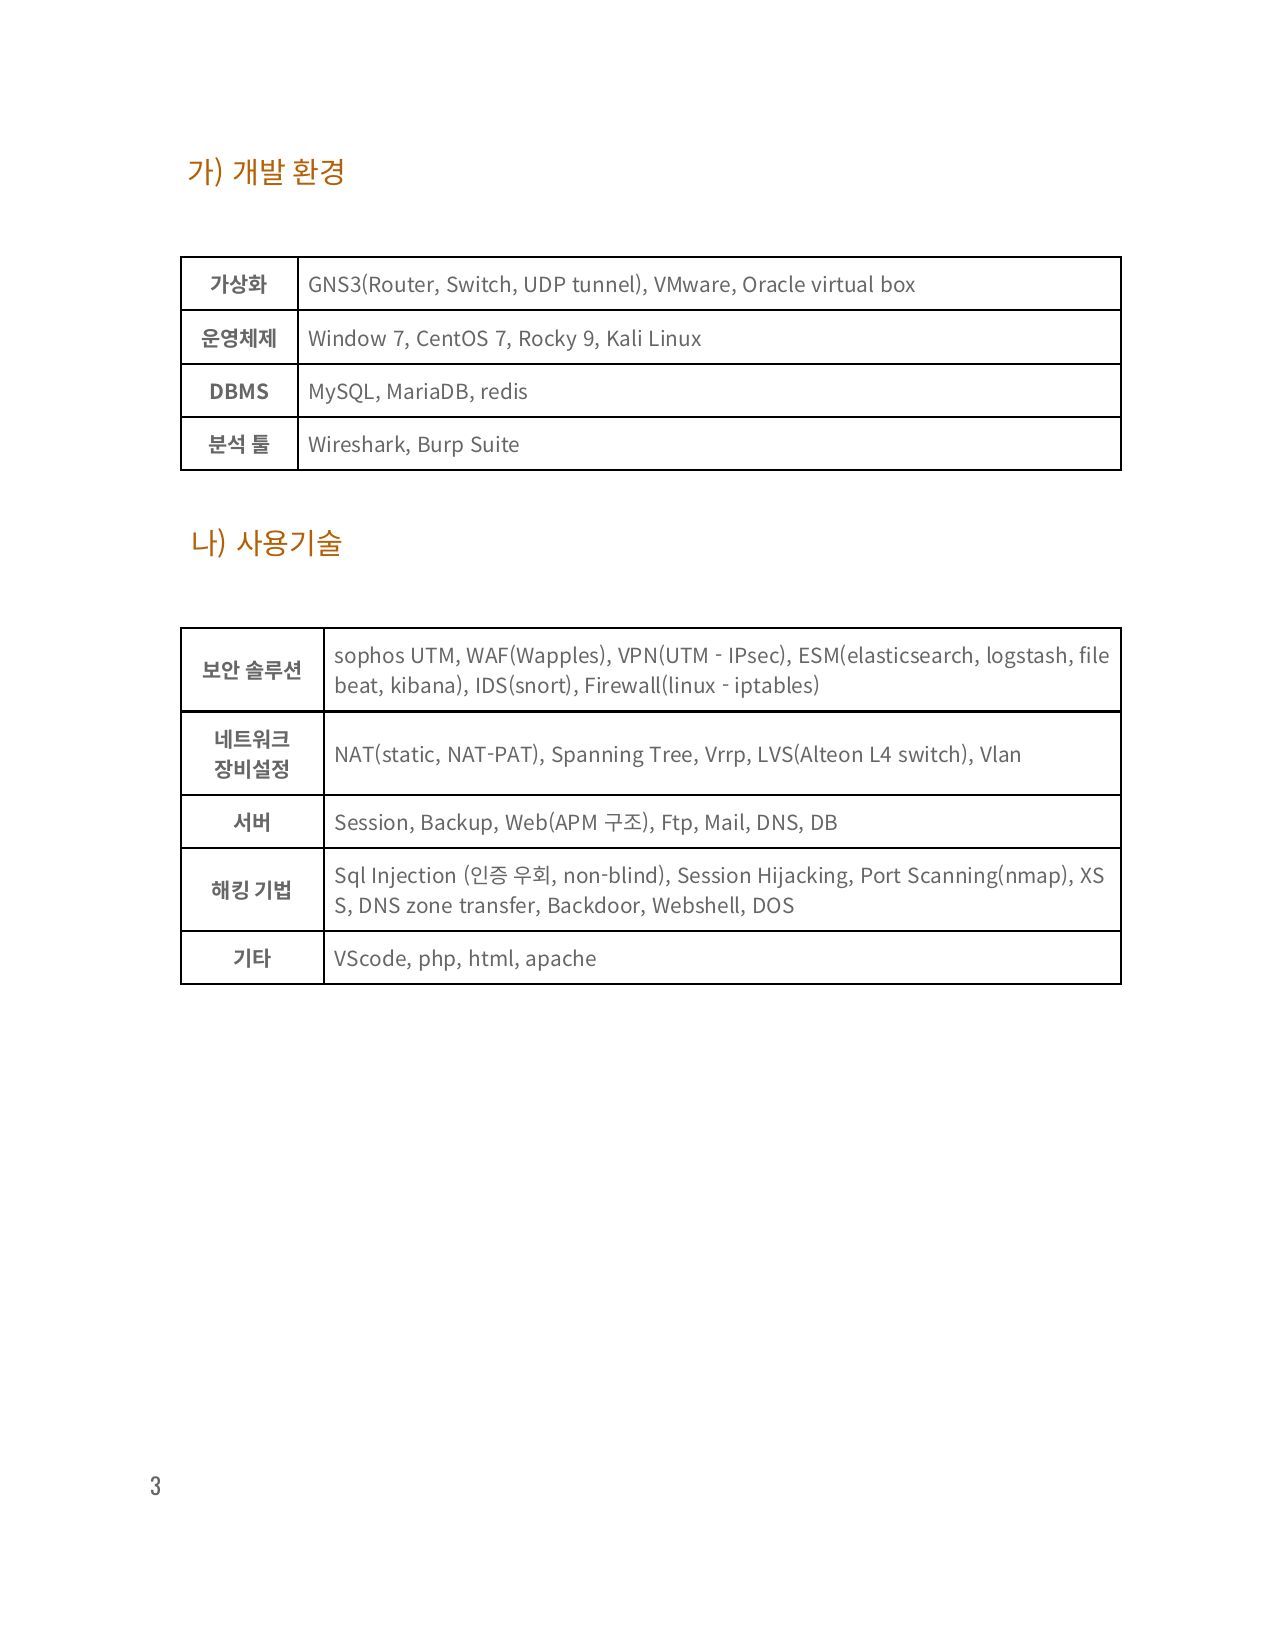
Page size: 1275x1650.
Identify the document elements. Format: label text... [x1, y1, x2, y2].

table_header sophos UTM, WAF(Wapples), VPN(UTM - IPsec), ESM(elasticsearch, logstash, filebeat, kibana), IDS(snort), Firewall(linux - iptables) [325, 629, 1120, 710]
table_cell 운영체제 [182, 311, 297, 362]
table_cell 네트워크 장비설정 [182, 713, 323, 794]
table_cell 서버 [182, 796, 323, 847]
table_cell 기타 [182, 932, 323, 983]
table_cell Wireshark, Burp Suite [299, 418, 1120, 469]
table_cell MySQL, MariaDB, redis [299, 365, 1120, 416]
table_header 가상화 [182, 258, 297, 309]
table_cell Window 7, CentOS 7, Rocky 9, Kali Linux [299, 311, 1120, 362]
table_cell 해킹 기법 [182, 849, 323, 930]
table_cell 분석 툴 [182, 418, 297, 469]
subtitle 나) 사용기술 [150, 521, 1125, 563]
table_cell VScode, php, html, apache [325, 932, 1120, 983]
table_cell DBMS [182, 365, 297, 416]
table_cell Session, Backup, Web(APM 구조), Ftp, Mail, DNS, DB [325, 796, 1120, 847]
table_cell NAT(static, NAT-PAT), Spanning Tree, Vrrp, LVS(Alteon L4 switch), Vlan [325, 713, 1120, 794]
table_header 보안 솔루션 [182, 629, 323, 710]
table_cell Sql Injection (인증 우회, non-blind), Session Hijacking, Port Scanning(nmap), XSS, DNS zone transfer, Backdoor, Webshell, DOS [325, 849, 1120, 930]
subtitle 가) 개발 환경 [150, 150, 1125, 192]
table_header GNS3(Router, Switch, UDP tunnel), VMware, Oracle virtual box [299, 258, 1120, 309]
